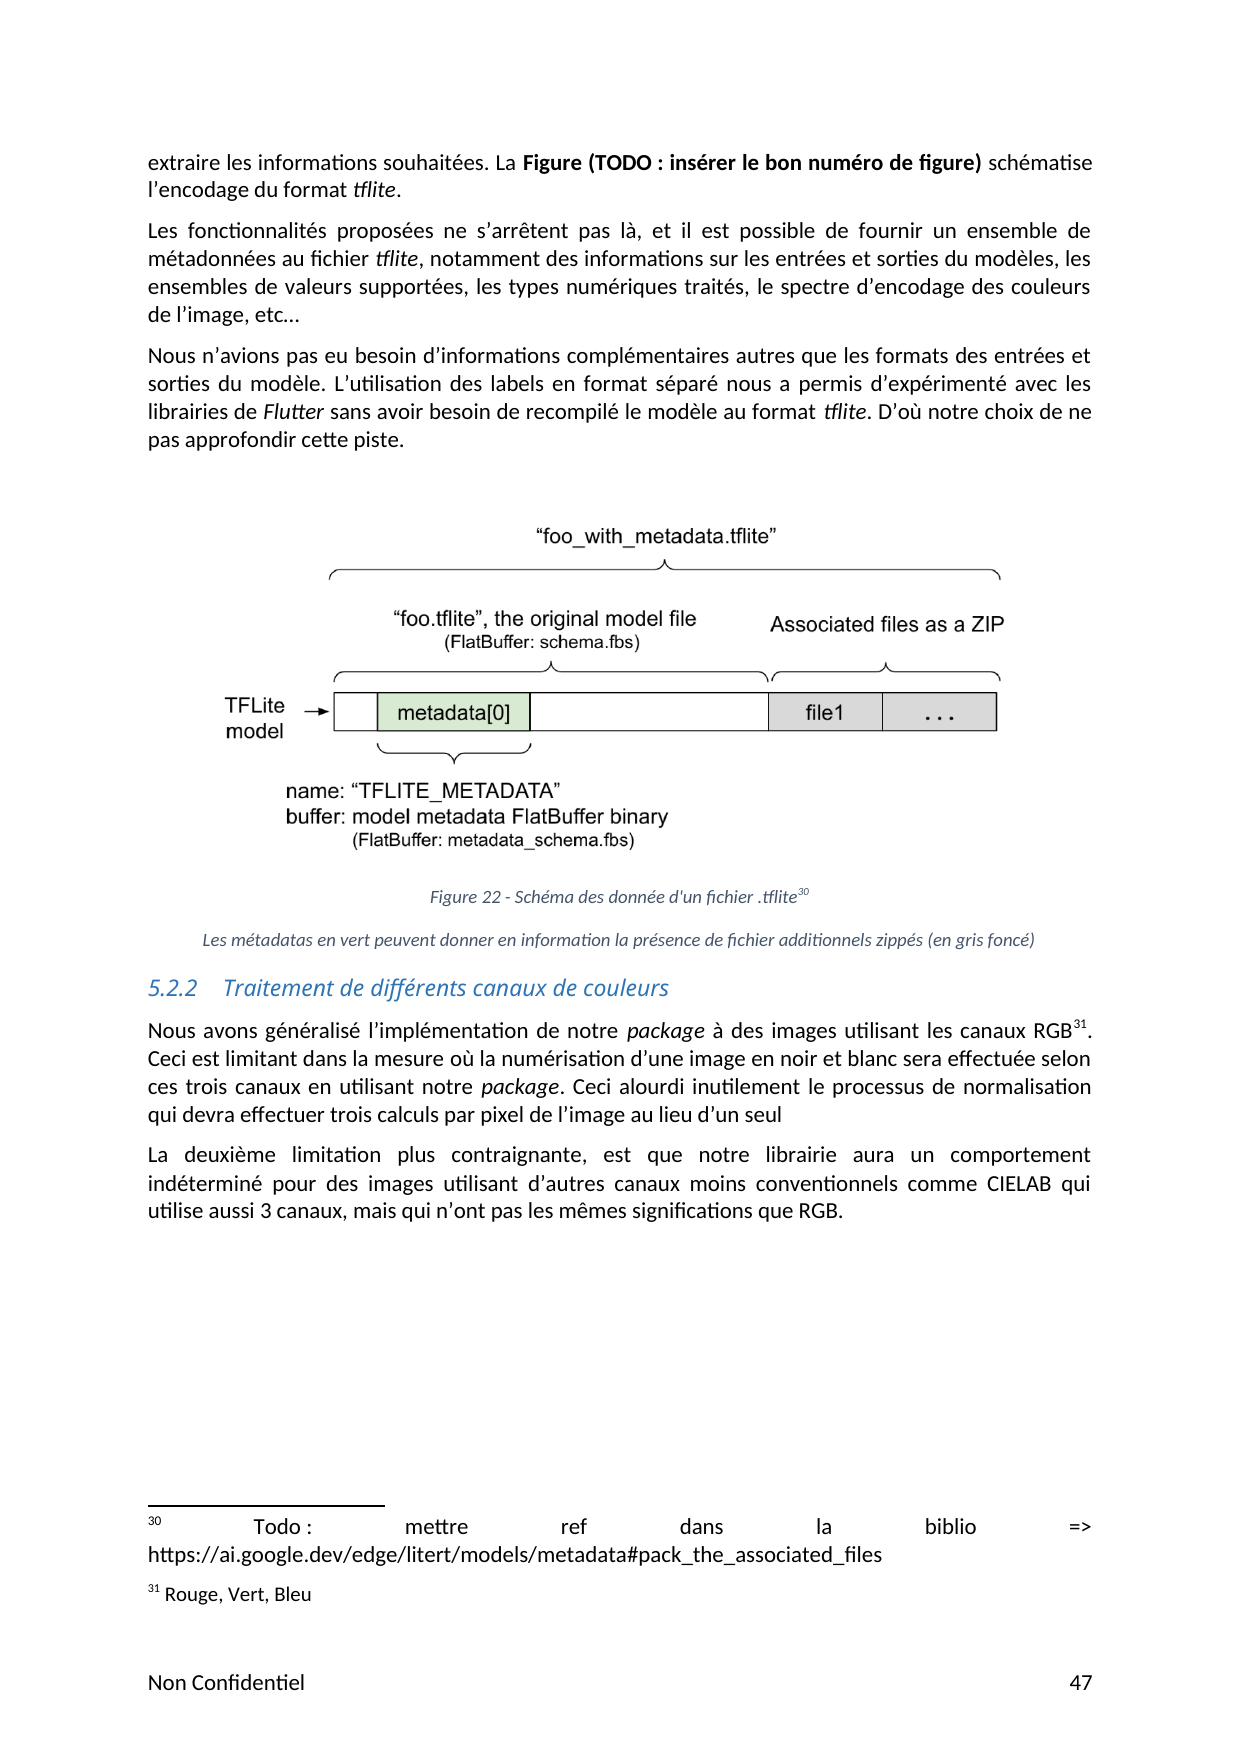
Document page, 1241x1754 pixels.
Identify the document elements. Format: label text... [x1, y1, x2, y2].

text Nous n’avions pas eu besoin d’informations complémentaires autres que les formats des entrées et sorties du modèle. L’utilisation des labels en format séparé nous a permis d’expérimenté avec les librairies de Flutter sans avoir besoin de recompilé le modèle au format tflite. D’où notre choix de ne pas approfondir cette piste. [148, 341, 1093, 453]
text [148, 148, 1093, 204]
picture [212, 505, 1028, 873]
text Nous avons généralisé l’implémentation de notre package à des images utilisant les canaux RGB. Ceci est limitant dans la mesure où la numérisation d’une image en noir et blanc sera effectuée selon ces trois canaux en utilisant notre package. Ceci alourdi inutilement le processus de normalisation qui devra effectuer trois calculs par pixel de l’image au lieu d’un seul [148, 1016, 1093, 1128]
text Les métadatas en vert peuvent donner en information la présence de fichier additionnels zippés (en gris foncé) [148, 928, 1093, 951]
subtitle Traitement de différents canaux de couleurs [148, 972, 1093, 1003]
text Les fonctionnalités proposées ne s’arrêtent pas là, et il est possible de fournir un ensemble de métadonnées au fichier tflite, notamment des informations sur les entrées et sorties du modèles, les ensembles de valeurs supportées, les types numériques traités, le spectre d’encodage des couleurs de l’image, etc… [148, 216, 1093, 328]
text La deuxième limitation plus contraignante, est que notre librairie aura un comportement indéterminé pour des images utilisant d’autres canaux moins conventionnels comme CIELAB qui utilise aussi 3 canaux, mais qui n’ont pas les mêmes significations que RGB. [148, 1141, 1093, 1225]
